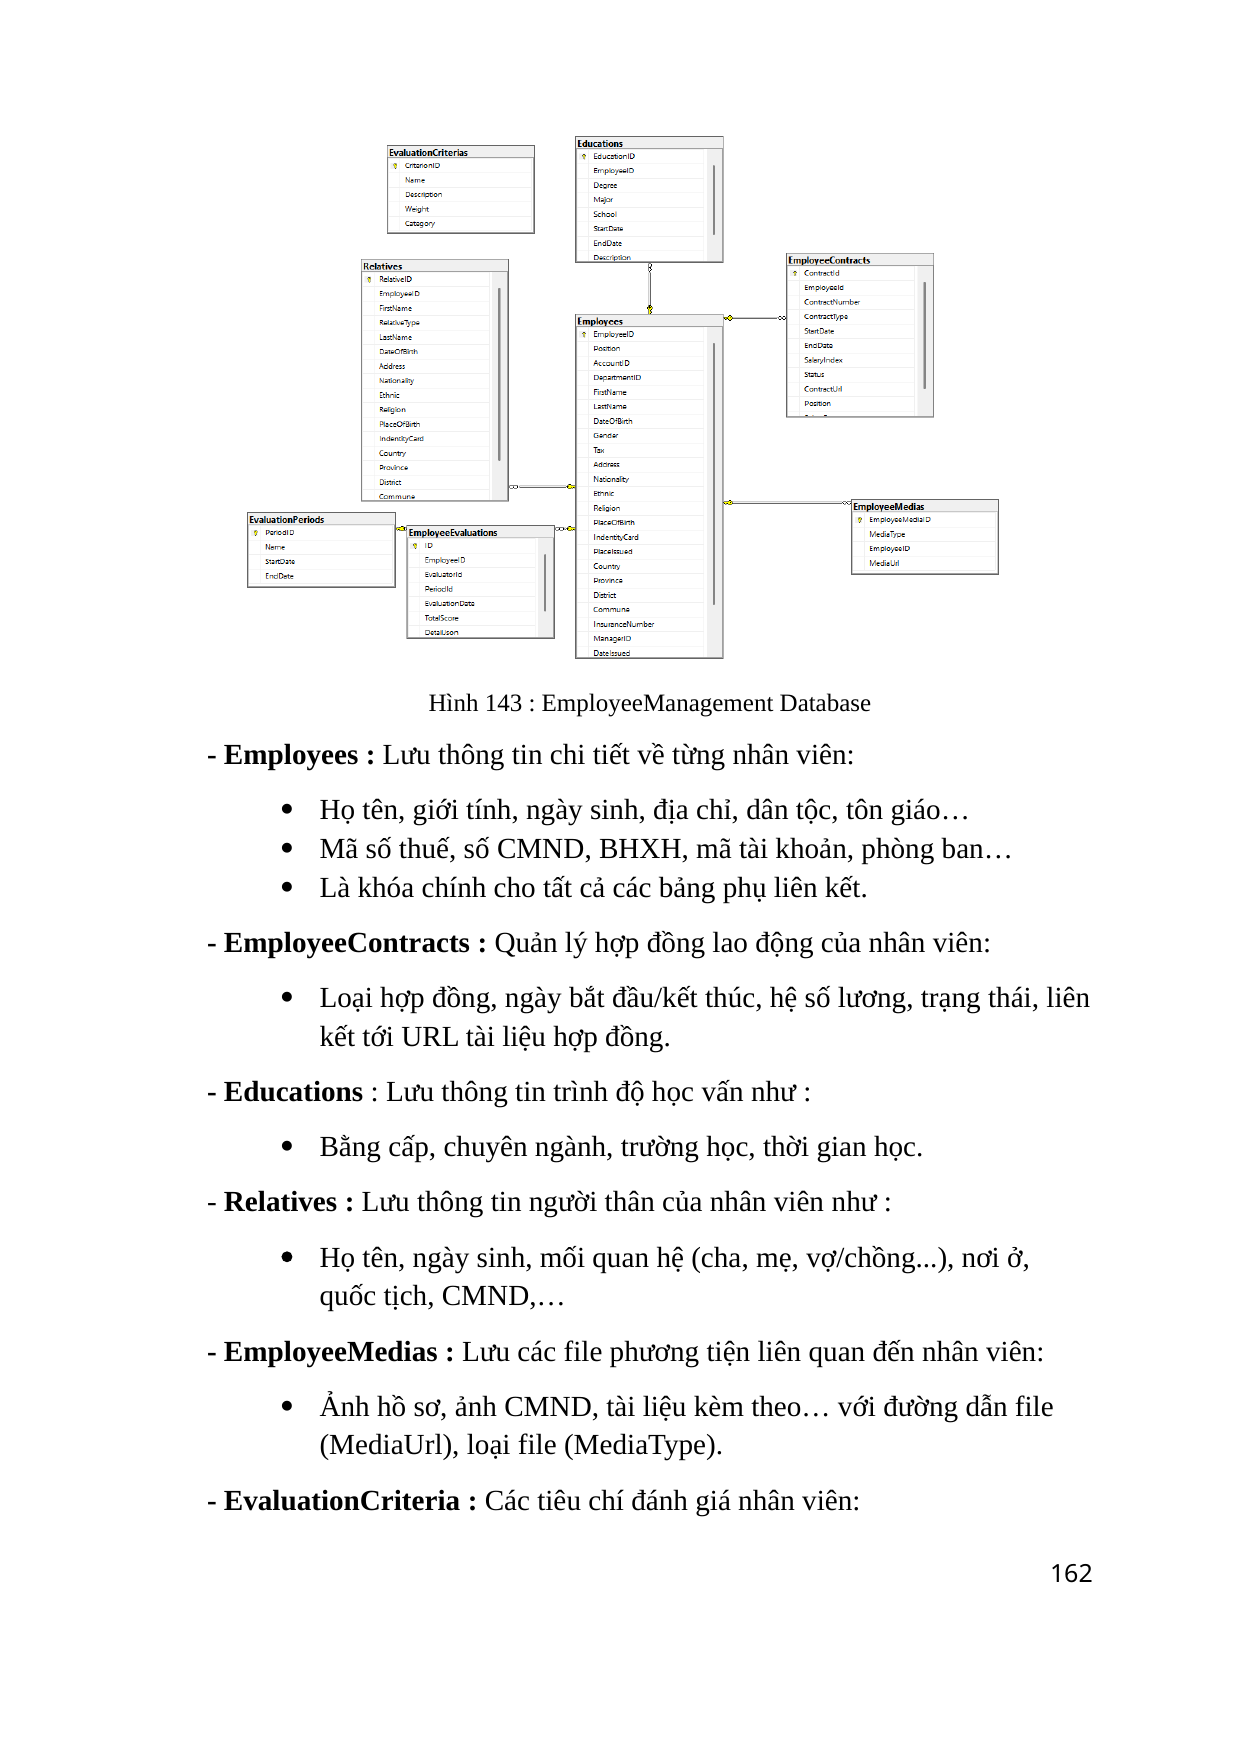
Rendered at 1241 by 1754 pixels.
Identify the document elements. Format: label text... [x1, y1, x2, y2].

list Họ tên, ngày sinh, mối quan hệ (cha, mẹ, vợ/chồng...), nơi ở, quốc tịch, CMND,… [282, 1240, 1092, 1312]
list Mã số thuế, số CMND, BHXH, mã tài khoản, phòng ban… [282, 831, 1092, 865]
list Là khóa chính cho tất cả các bảng phụ liên kết. [282, 870, 1092, 903]
text - Educations : Lưu thông tin trình độ học vấn như : [207, 1074, 1092, 1108]
list Bằng cấp, chuyên ngành, trường học, thời gian học. [282, 1129, 1092, 1163]
list Loại hợp đồng, ngày bắt đầu/kết thúc, hệ số lương, trạng thái, liên kết tới URL tài liệu hợp đồng. [282, 980, 1092, 1052]
text - Employees : Lưu thông tin chi tiết về từng nhân viên: [207, 737, 1092, 771]
text - EmployeeContracts : Quản lý hợp đồng lao động của nhân viên: [207, 925, 1092, 958]
text - EvaluationCriteria : Các tiêu chí đánh giá nhân viên: [207, 1483, 1092, 1516]
text - Relatives : Lưu thông tin người thân của nhân viên như : [207, 1184, 1092, 1218]
list Họ tên, giới tính, ngày sinh, địa chỉ, dân tộc, tôn giáo… [282, 792, 1092, 826]
list Ảnh hồ sơ, ảnh CMND, tài liệu kèm theo… với đường dẫn file (MediaUrl), loại file (MediaType). [282, 1389, 1092, 1461]
picture [206, 118, 1027, 666]
text Hình 143 : EmployeeManagement Database [207, 688, 1092, 716]
text - EmployeeMedias : Lưu các file phương tiện liên quan đến nhân viên: [207, 1334, 1092, 1367]
